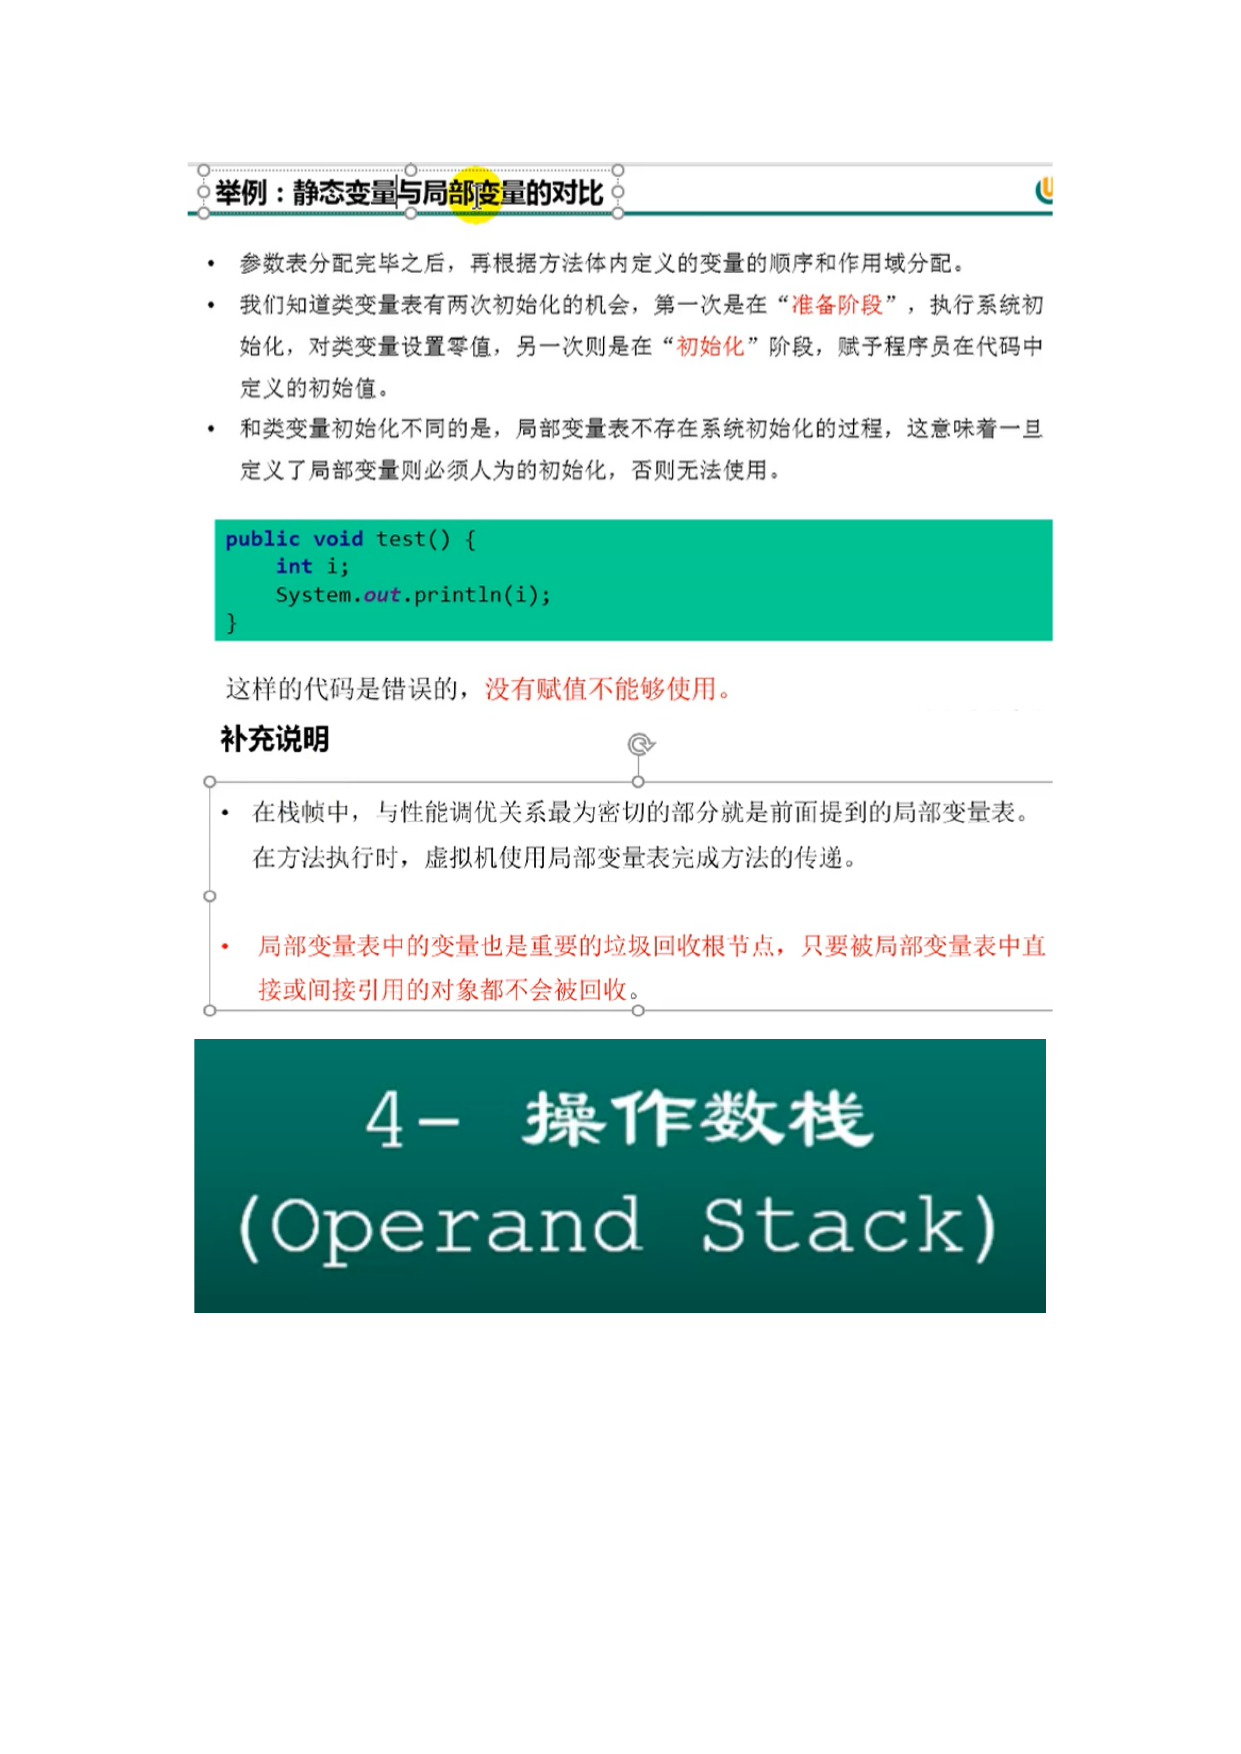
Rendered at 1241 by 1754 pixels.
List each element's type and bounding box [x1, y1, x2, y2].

picture [194, 1039, 1046, 1313]
picture [187, 714, 1053, 1030]
picture [187, 162, 1053, 711]
